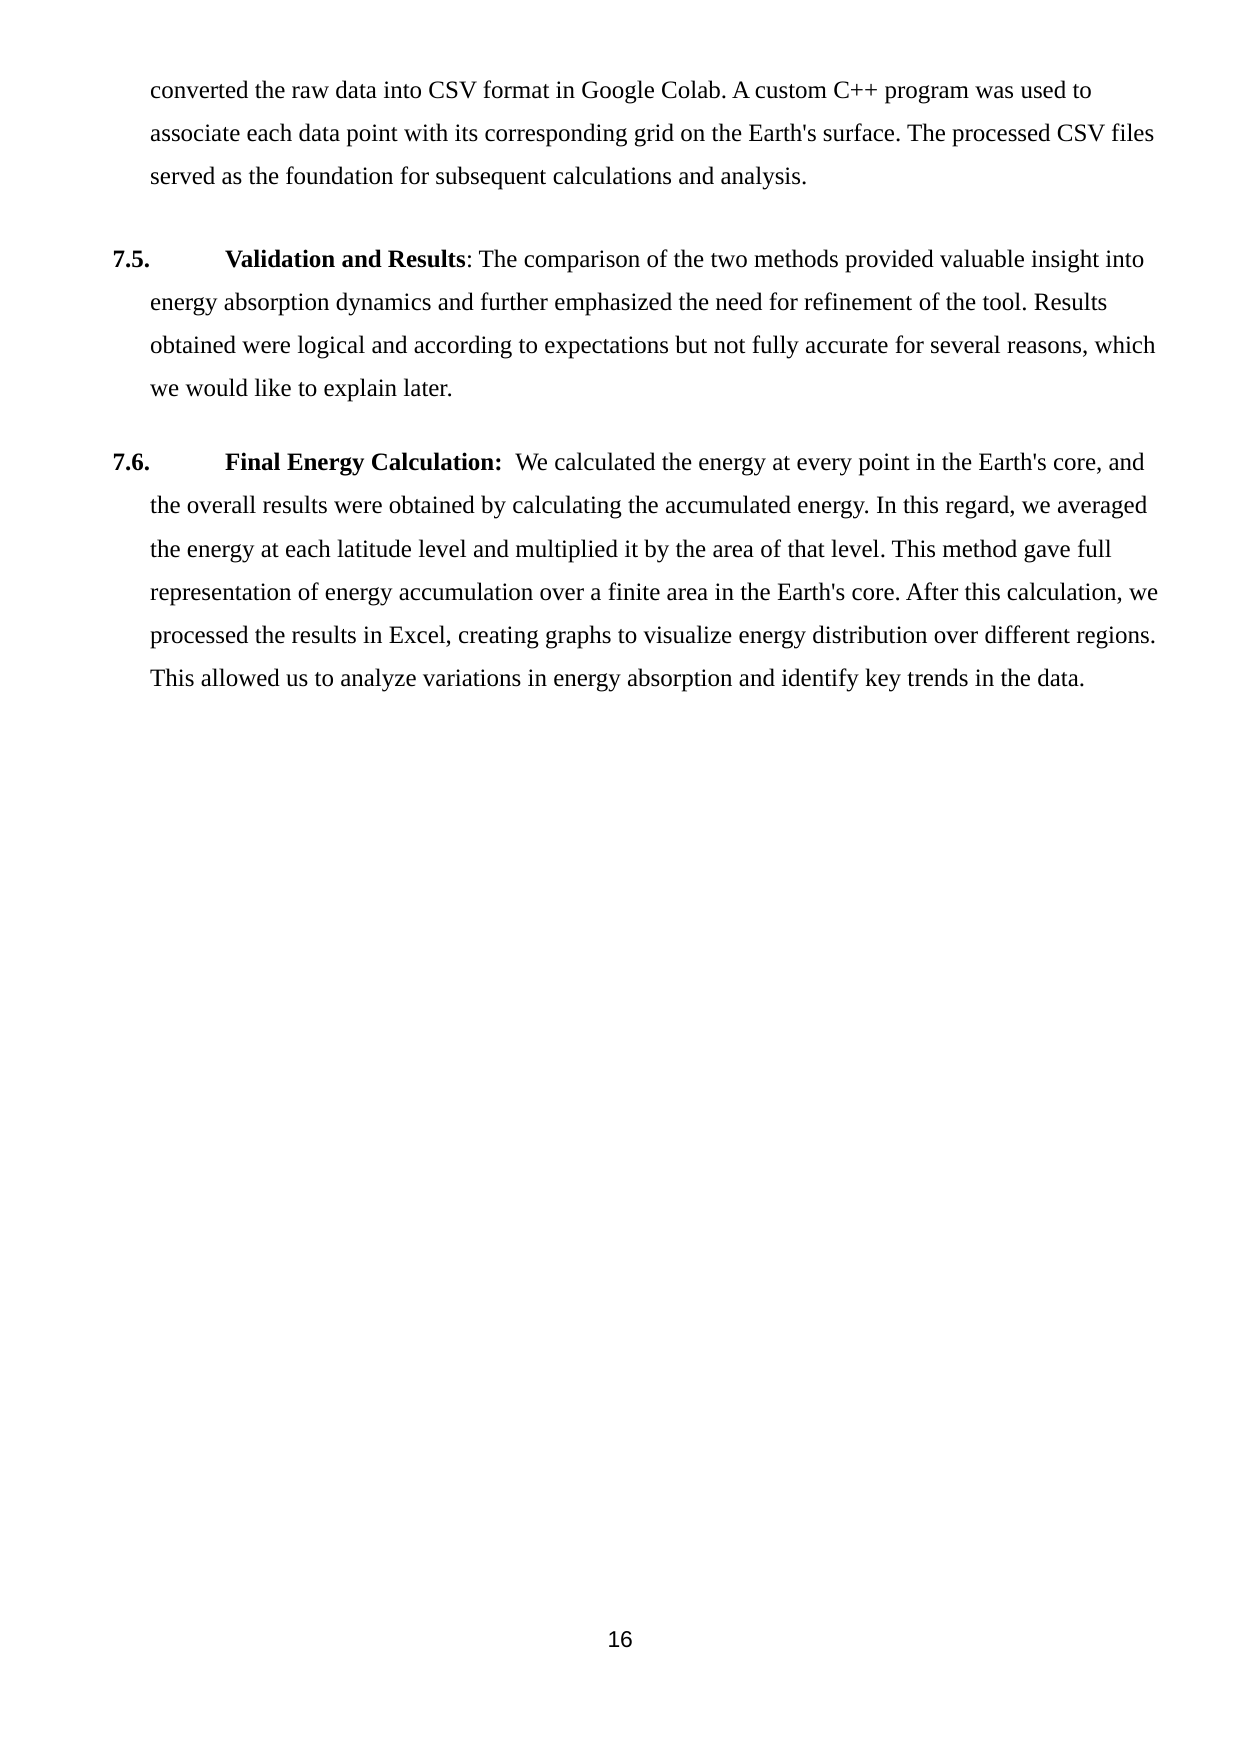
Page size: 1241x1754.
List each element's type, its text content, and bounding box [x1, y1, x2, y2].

list Final Energy Calculation: We calculated the energy at every point in the Earth's core, and the overall results were obtained by calculating the accumulated energy. In this regard, we averaged the energy at each latitude level and multiplied it by the area of that level. This method gave full representation of energy accumulation over a finite area in the Earth's core. After this calculation, we processed the results in Excel, creating graphs to visualize energy distribution over different regions. This allowed us to analyze variations in energy absorption and identify key trends in the data. [112, 447, 1165, 692]
list Validation and Results: The comparison of the two methods provided valuable insight into energy absorption dynamics and further emphasized the need for refinement of the tool. Results obtained were logical and according to expectations but not fully accurate for several reasons, which we would like to explain later. [112, 244, 1165, 402]
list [112, 75, 1165, 190]
